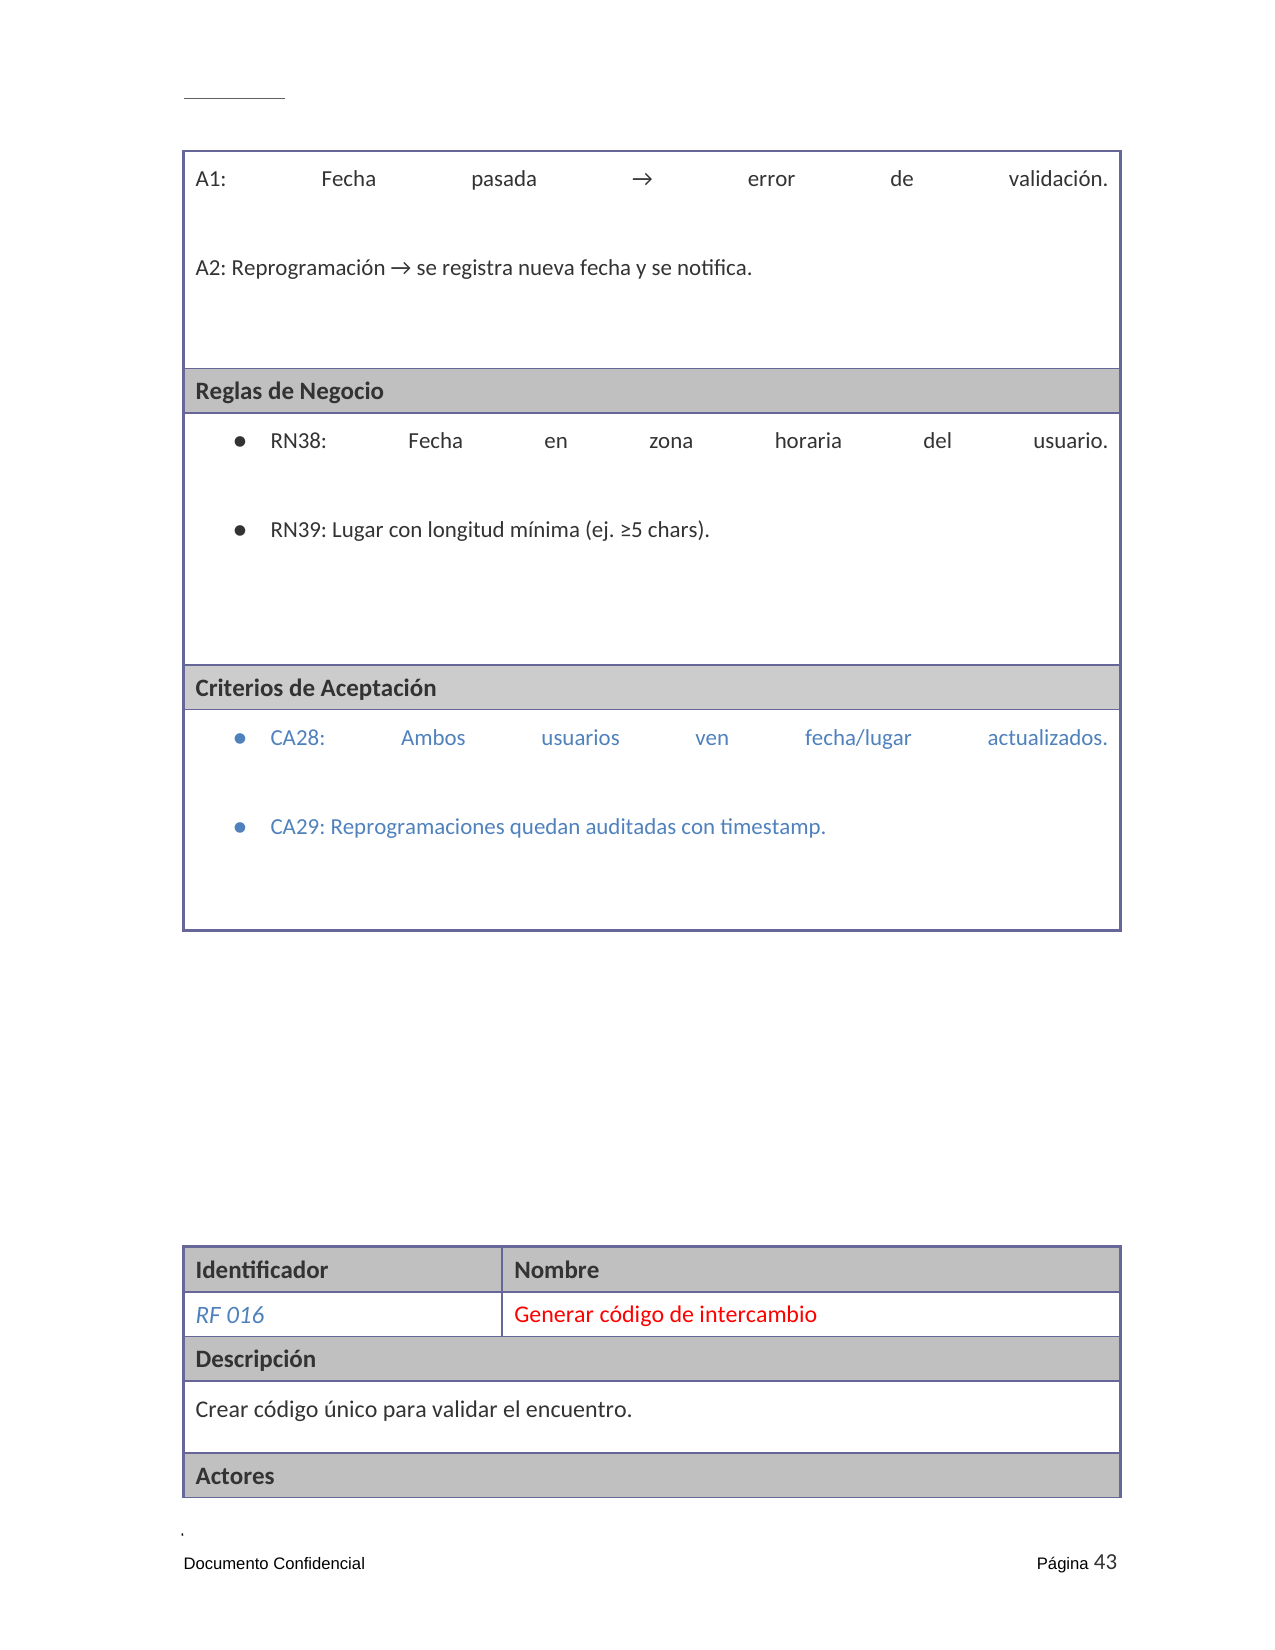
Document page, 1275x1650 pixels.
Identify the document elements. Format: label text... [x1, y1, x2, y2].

table_header Identificador [185, 1248, 501, 1291]
table_cell CA28: Ambos usuarios ven fecha/lugar actualizados. CA29: Reprogramaciones quedan auditadas con timestamp. [185, 710, 1119, 929]
table_cell Descripción [185, 1337, 1119, 1380]
table_cell Crear código único para validar el encuentro. [185, 1382, 1119, 1452]
table_cell Reglas de Negocio [185, 369, 1119, 412]
table_cell RN38: Fecha en zona horaria del usuario. RN39: Lugar con longitud mínima (ej. ≥5 chars). [185, 414, 1119, 664]
table_cell RF 016 [185, 1293, 501, 1336]
table_cell Generar código de intercambio [503, 1293, 1119, 1336]
table_cell Criterios de Aceptación [185, 666, 1119, 709]
table_header Nombre [503, 1248, 1119, 1291]
table_cell A1: Fecha pasada → error de validación. A2: Reprogramación → se registra nueva fecha y se notifica. [185, 152, 1119, 367]
table_cell Actores [185, 1454, 1119, 1497]
